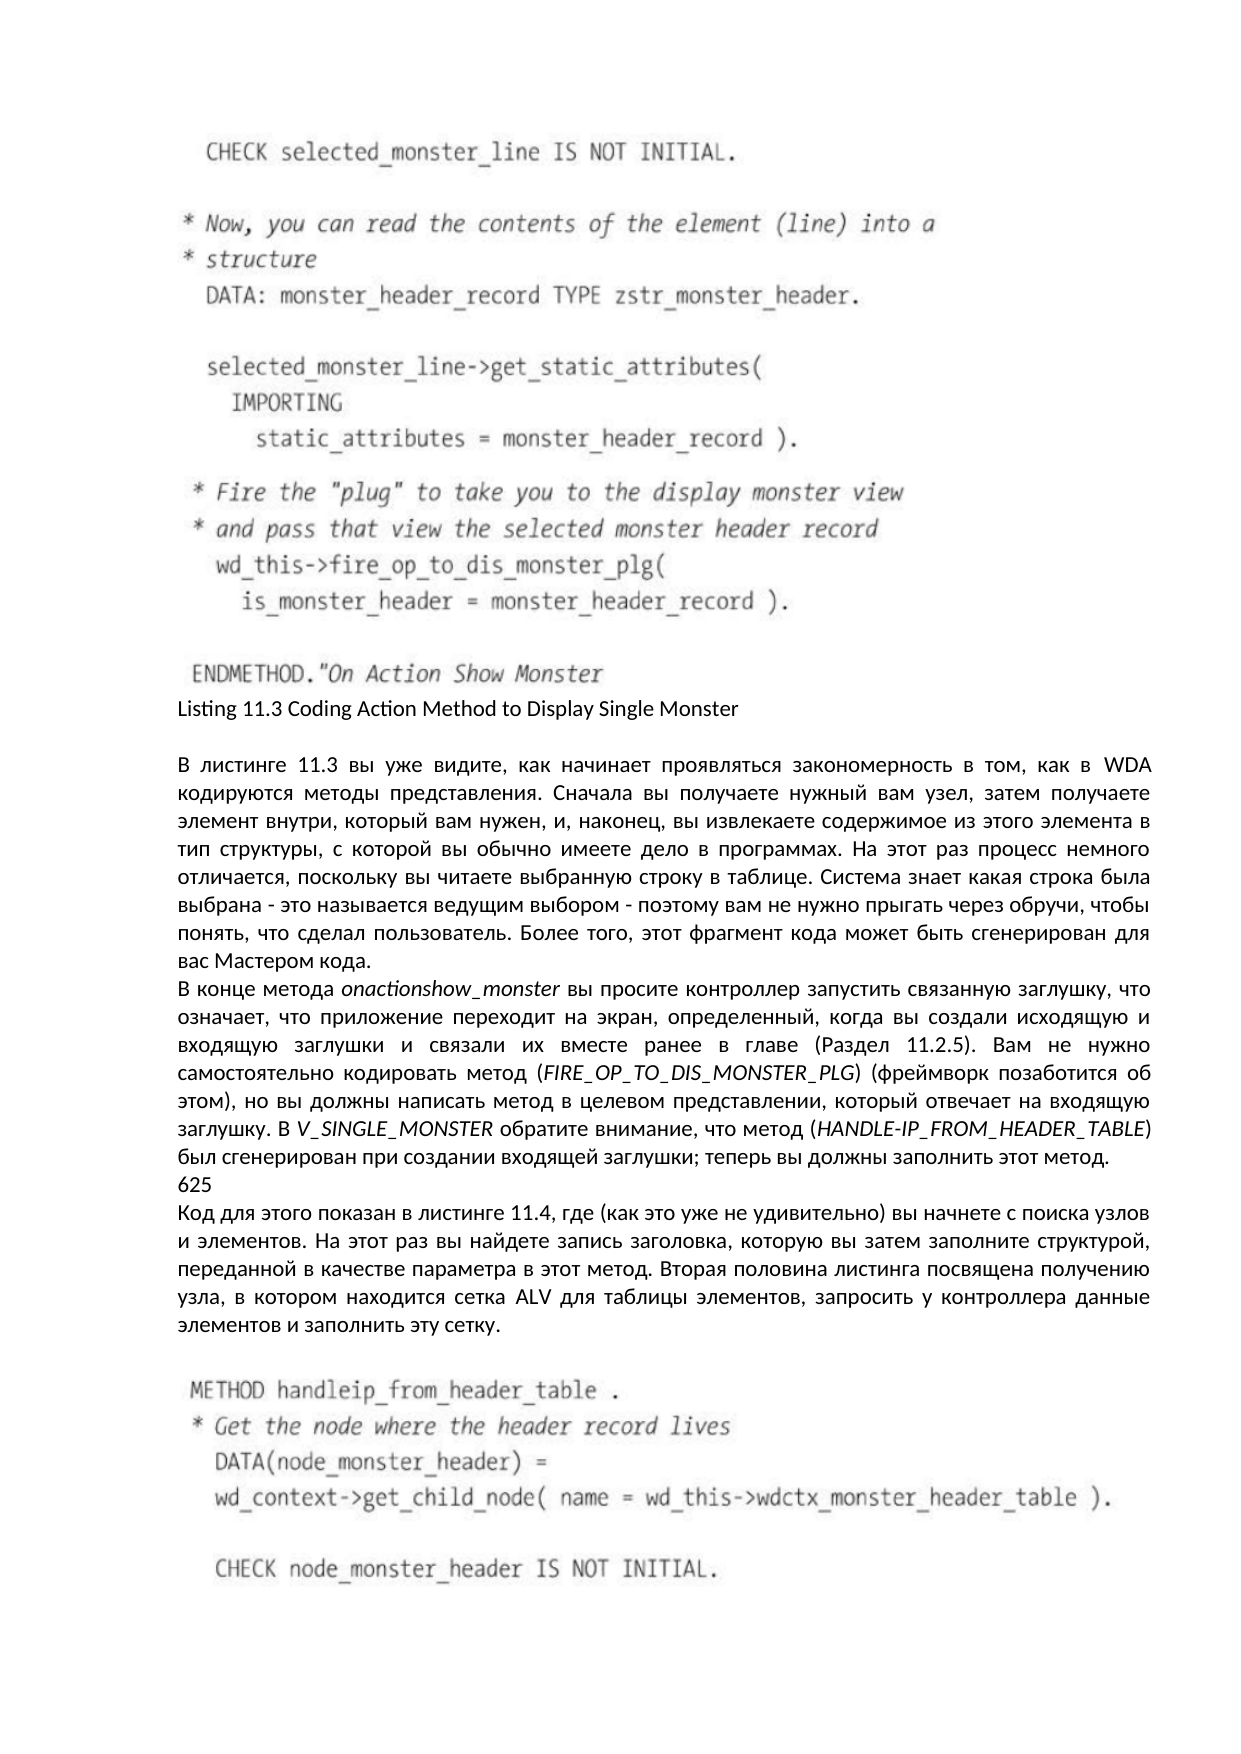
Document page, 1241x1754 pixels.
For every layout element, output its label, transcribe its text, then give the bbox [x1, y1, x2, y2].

text 625 [177, 1170, 1152, 1198]
text Код для этого показан в листинге 11.4, где (как это уже не удивительно) вы начнете с поиска узлов и элементов. На этот раз вы найдете запись заголовка, которую вы затем заполните структурой, переданной в качестве параметра в этот метод. Вторая половина листинга посвящена получению узла, в котором находится сетка ALV для таблицы элементов, запросить у контроллера данные элементов и заполнить эту сетку. [177, 1198, 1152, 1338]
text В листинге 11.3 вы уже видите, как начинает проявляться закономерность в том, как в WDA кодируются методы представления. Сначала вы получаете нужный вам узел, затем получаете элемент внутри, который вам нужен, и, наконец, вы извлекаете содержимое из этого элемента в тип структуры, с которой вы обычно имеете дело в программах. На этот раз процесс немного отличается, поскольку вы читаете выбранную строку в таблице. Система знает какая строка была выбрана - это называется ведущим выбором - поэтому вам не нужно прыгать через обручи, чтобы понять, что сделал пользователь. Более того, этот фрагмент кода может быть сгенерирован для вас Мастером кода. [177, 750, 1152, 974]
picture [177, 118, 1152, 694]
text Listing 11.3 Coding Action Method to Display Single Monster [177, 694, 1152, 722]
text В конце метода onactionshow_monster вы просите контроллер запустить связанную заглушку, что означает, что приложение переходит на экран, определенный, когда вы создали исходящую и входящую заглушки и связали их вместе ранее в главе (Раздел 11.2.5). Вам не нужно самостоятельно кодировать метод (FIRE_OP_TO_DIS_MONSTER_PLG) (фреймворк позаботится об этом), но вы должны написать метод в целевом представлении, который отвечает на входящую заглушку. В V_SINGLE_MONSTER обратите внимание, что метод (HANDLE-IP_FROM_HEADER_TABLE) был сгенерирован при создании входящей заглушки; теперь вы должны заполнить этот метод. [177, 974, 1152, 1170]
picture [177, 1366, 1152, 1599]
